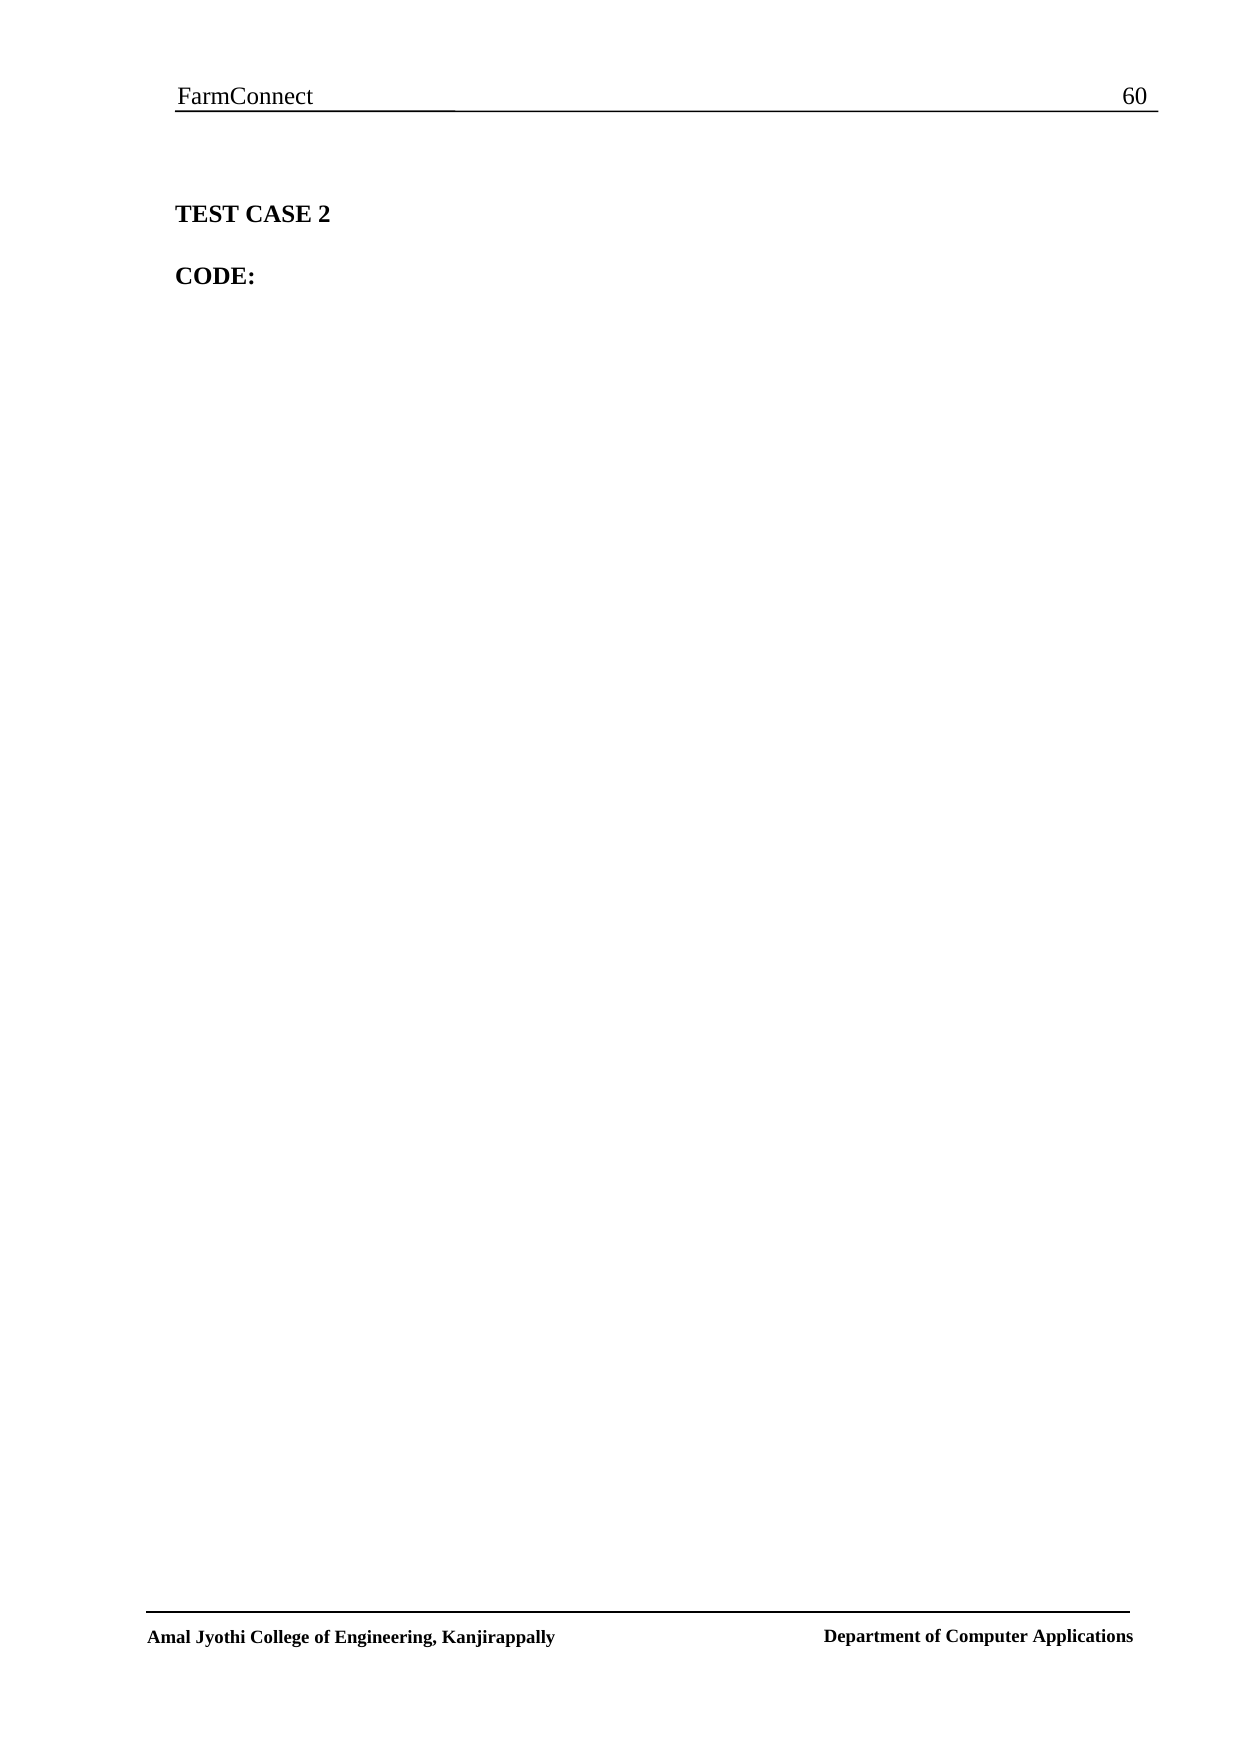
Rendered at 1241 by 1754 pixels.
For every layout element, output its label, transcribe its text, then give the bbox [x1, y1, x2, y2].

text CODE: [175, 261, 1162, 290]
text TEST CASE 2 [175, 199, 1162, 228]
